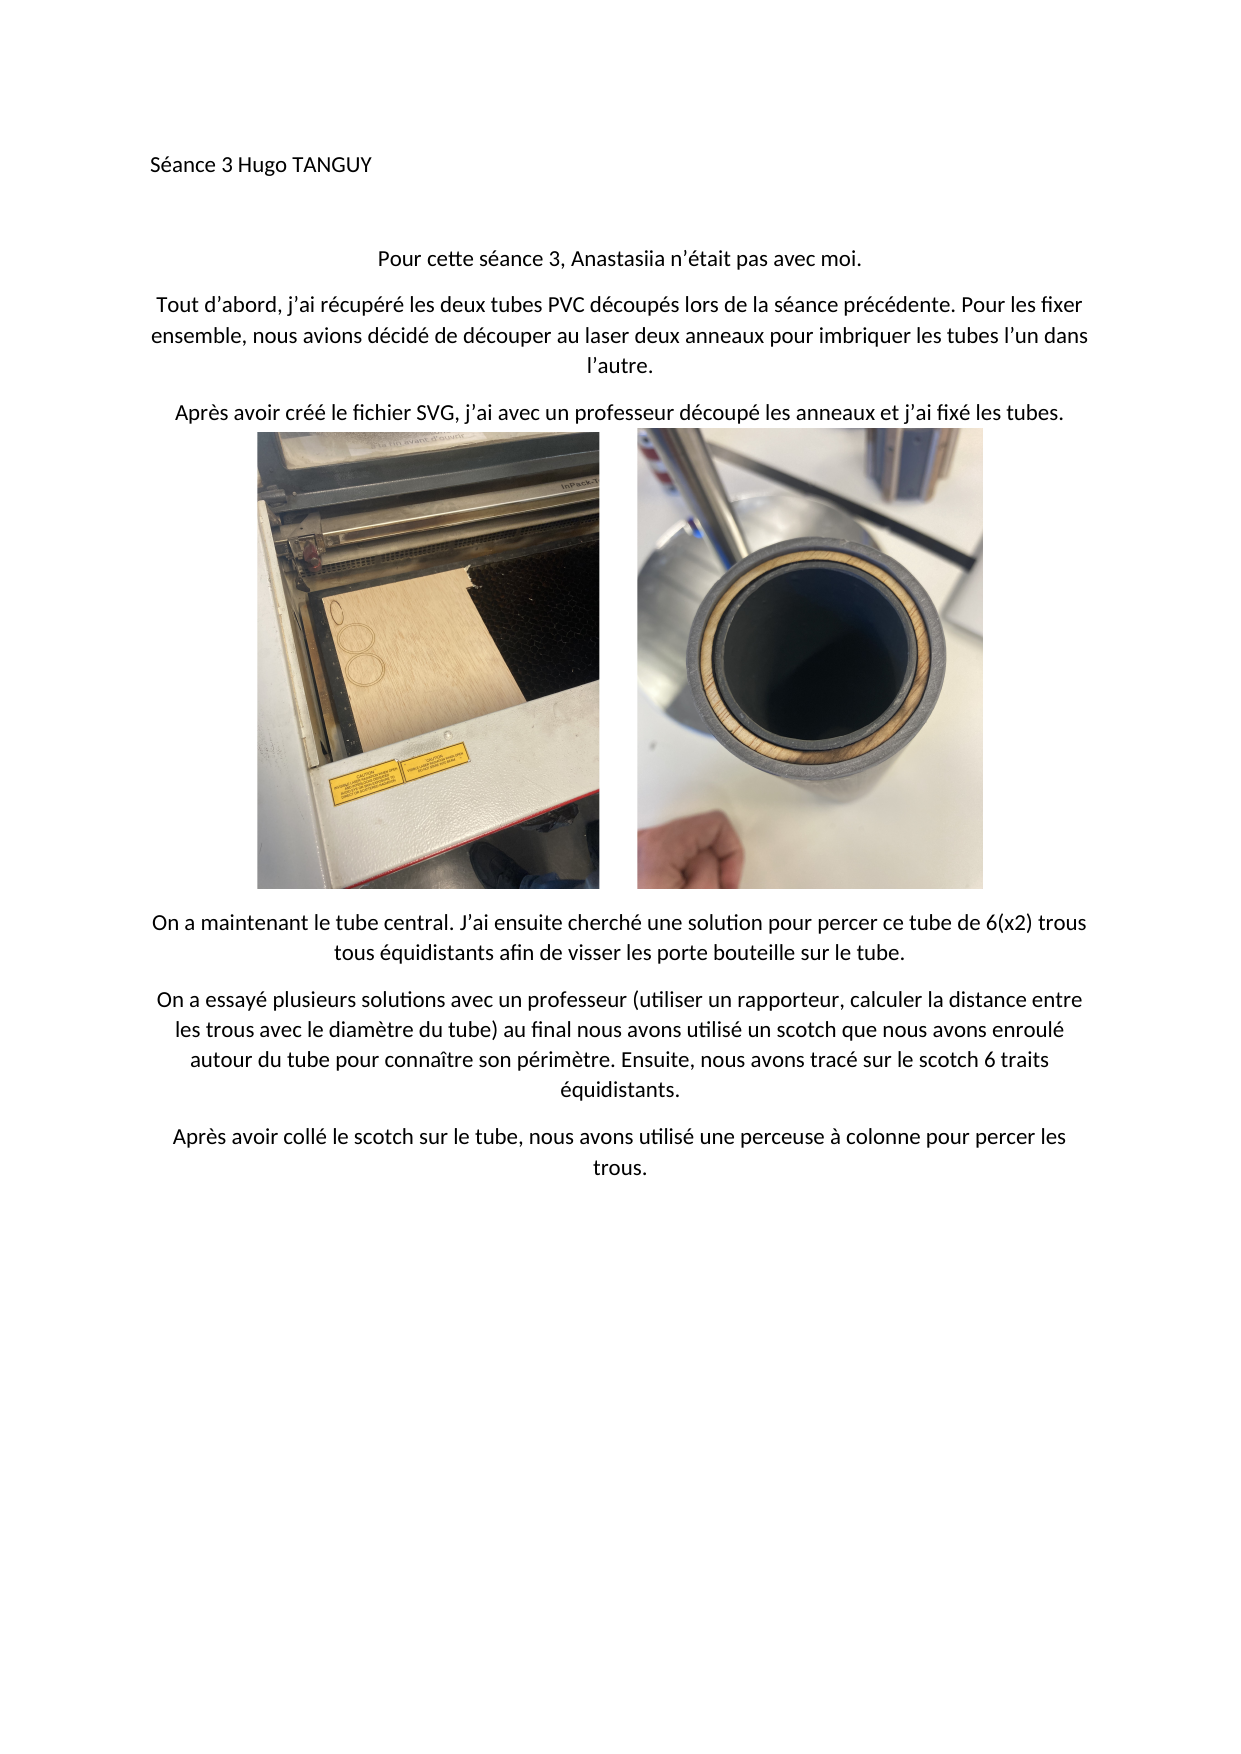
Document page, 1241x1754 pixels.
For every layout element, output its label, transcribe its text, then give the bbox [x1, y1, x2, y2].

text On a maintenant le tube central. J’ai ensuite cherché une solution pour percer ce tube de 6(x2) trous tous équidistants afin de visser les porte bouteille sur le tube. [150, 908, 1090, 966]
text On a essayé plusieurs solutions avec un professeur (utiliser un rapporteur, calculer la distance entre les trous avec le diamètre du tube) au final nous avons utilisé un scotch que nous avons enroulé autour du tube pour connaître son périmètre. Ensuite, nous avons tracé sur le scotch 6 traits équidistants. [150, 985, 1090, 1104]
text Tout d’abord, j’ai récupéré les deux tubes PVC découpés lors de la séance précédente. Pour les fixer ensemble, nous avions décidé de découper au laser deux anneaux pour imbriquer les tubes l’un dans l’autre. [150, 291, 1090, 379]
text Séance 3 Hugo TANGUY [150, 150, 1090, 178]
text Après avoir créé le fichier SVG, j’ai avec un professeur découpé les anneaux et j’ai fixé les tubes. [150, 398, 1090, 889]
text Après avoir collé le scotch sur le tube, nous avons utilisé une perceuse à colonne pour percer les trous. [150, 1122, 1090, 1181]
text Pour cette séance 3, Anastasiia n’était pas avec moi. [150, 244, 1090, 272]
